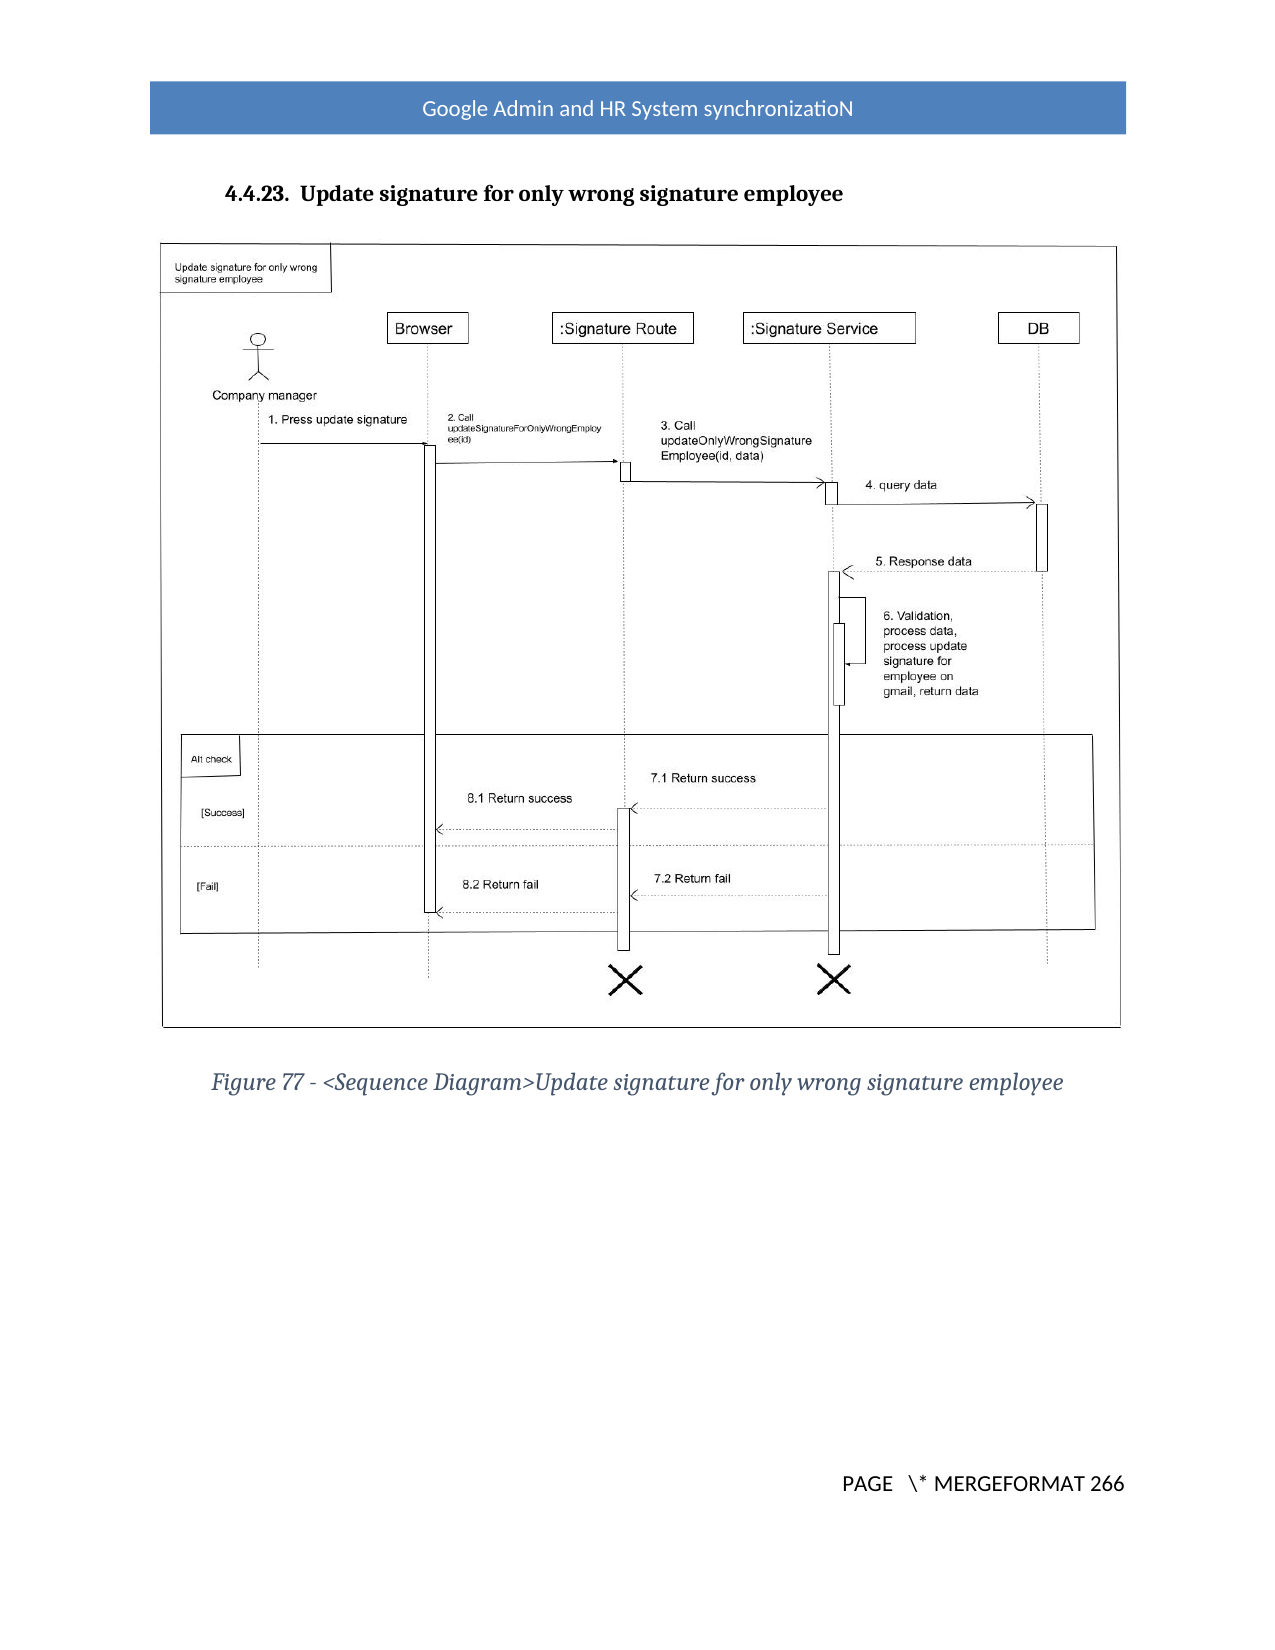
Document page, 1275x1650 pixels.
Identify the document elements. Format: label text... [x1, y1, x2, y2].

subtitle Update signature for only wrong signature employee [225, 181, 1125, 207]
picture [150, 231, 1125, 1035]
text Figure 77 - <Sequence Diagram>Update signature for only wrong signature employee [150, 1068, 1125, 1097]
